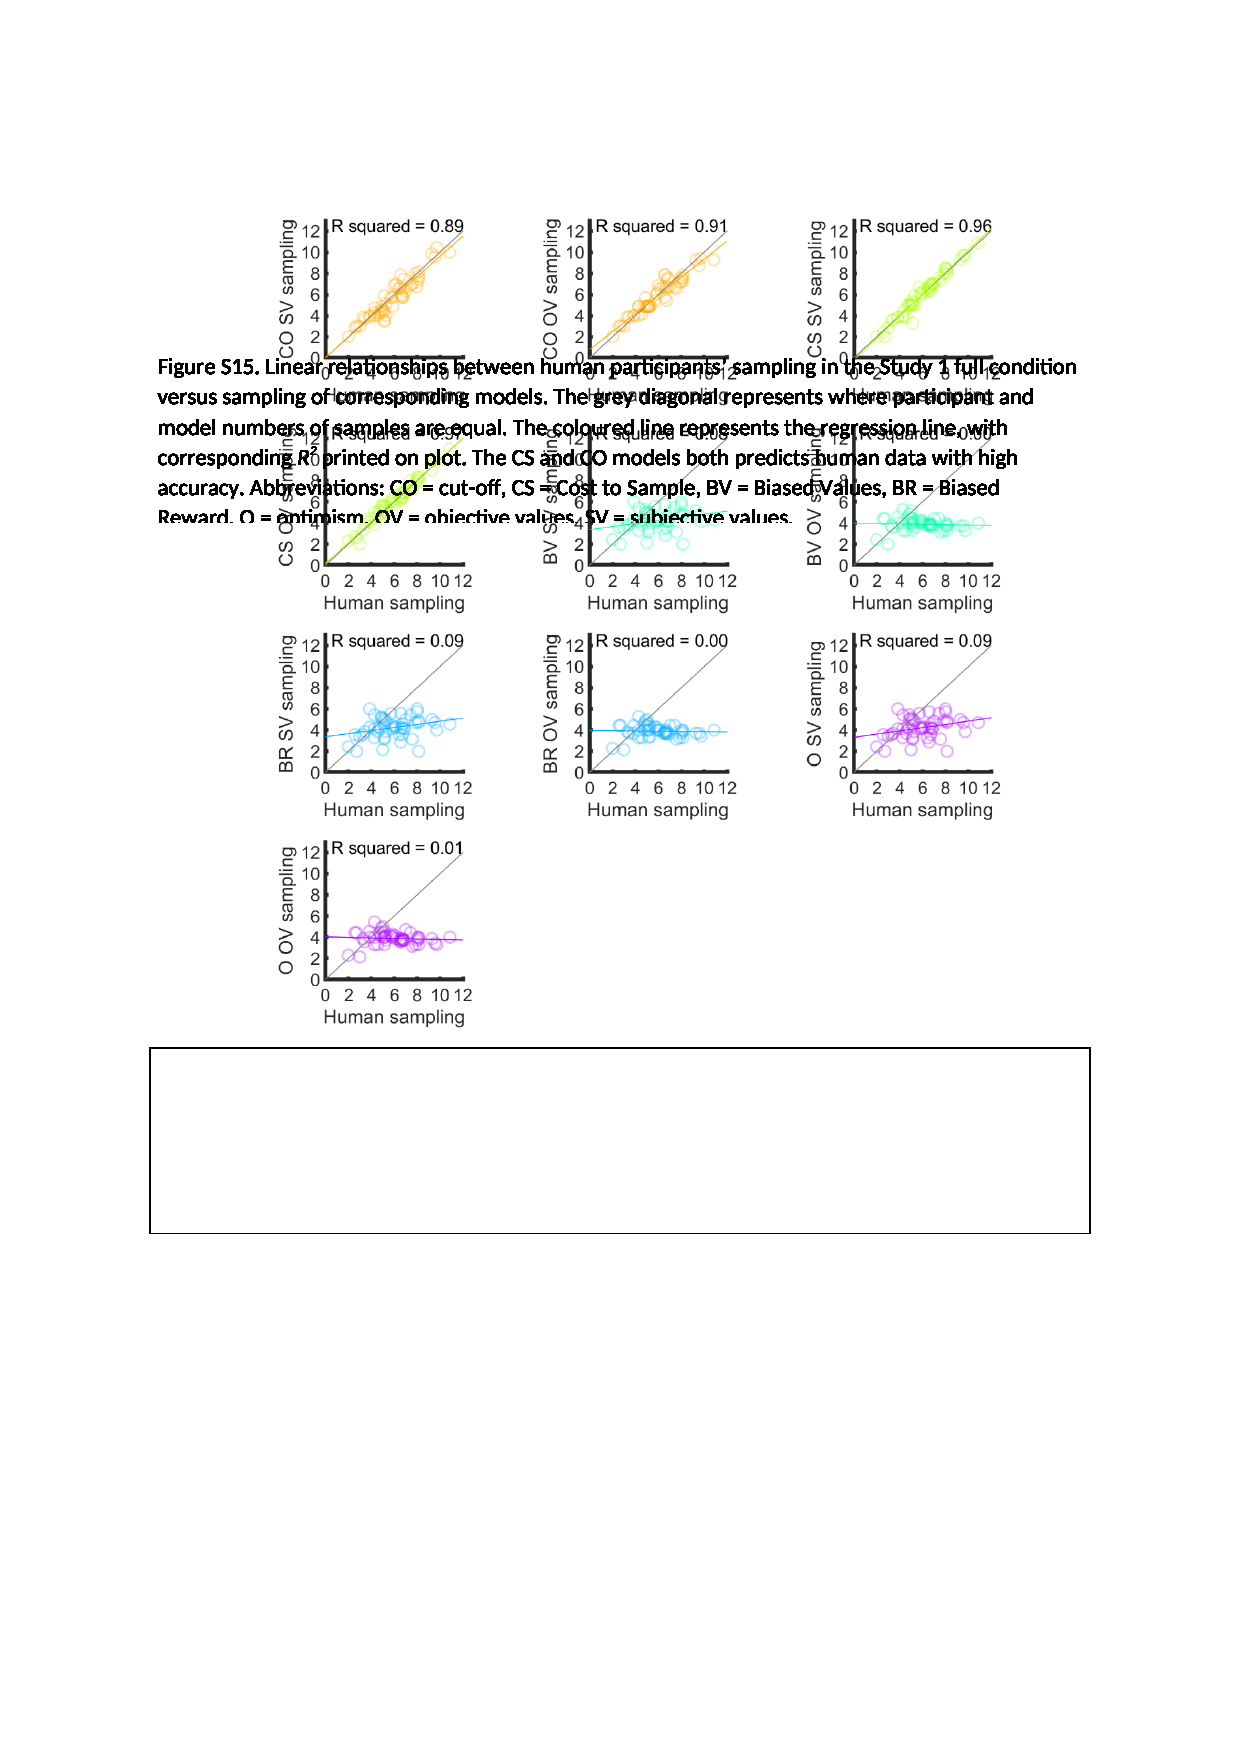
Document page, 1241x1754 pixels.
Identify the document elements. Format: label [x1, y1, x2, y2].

picture [171, 455, 176, 464]
picture [171, 149, 1112, 1095]
